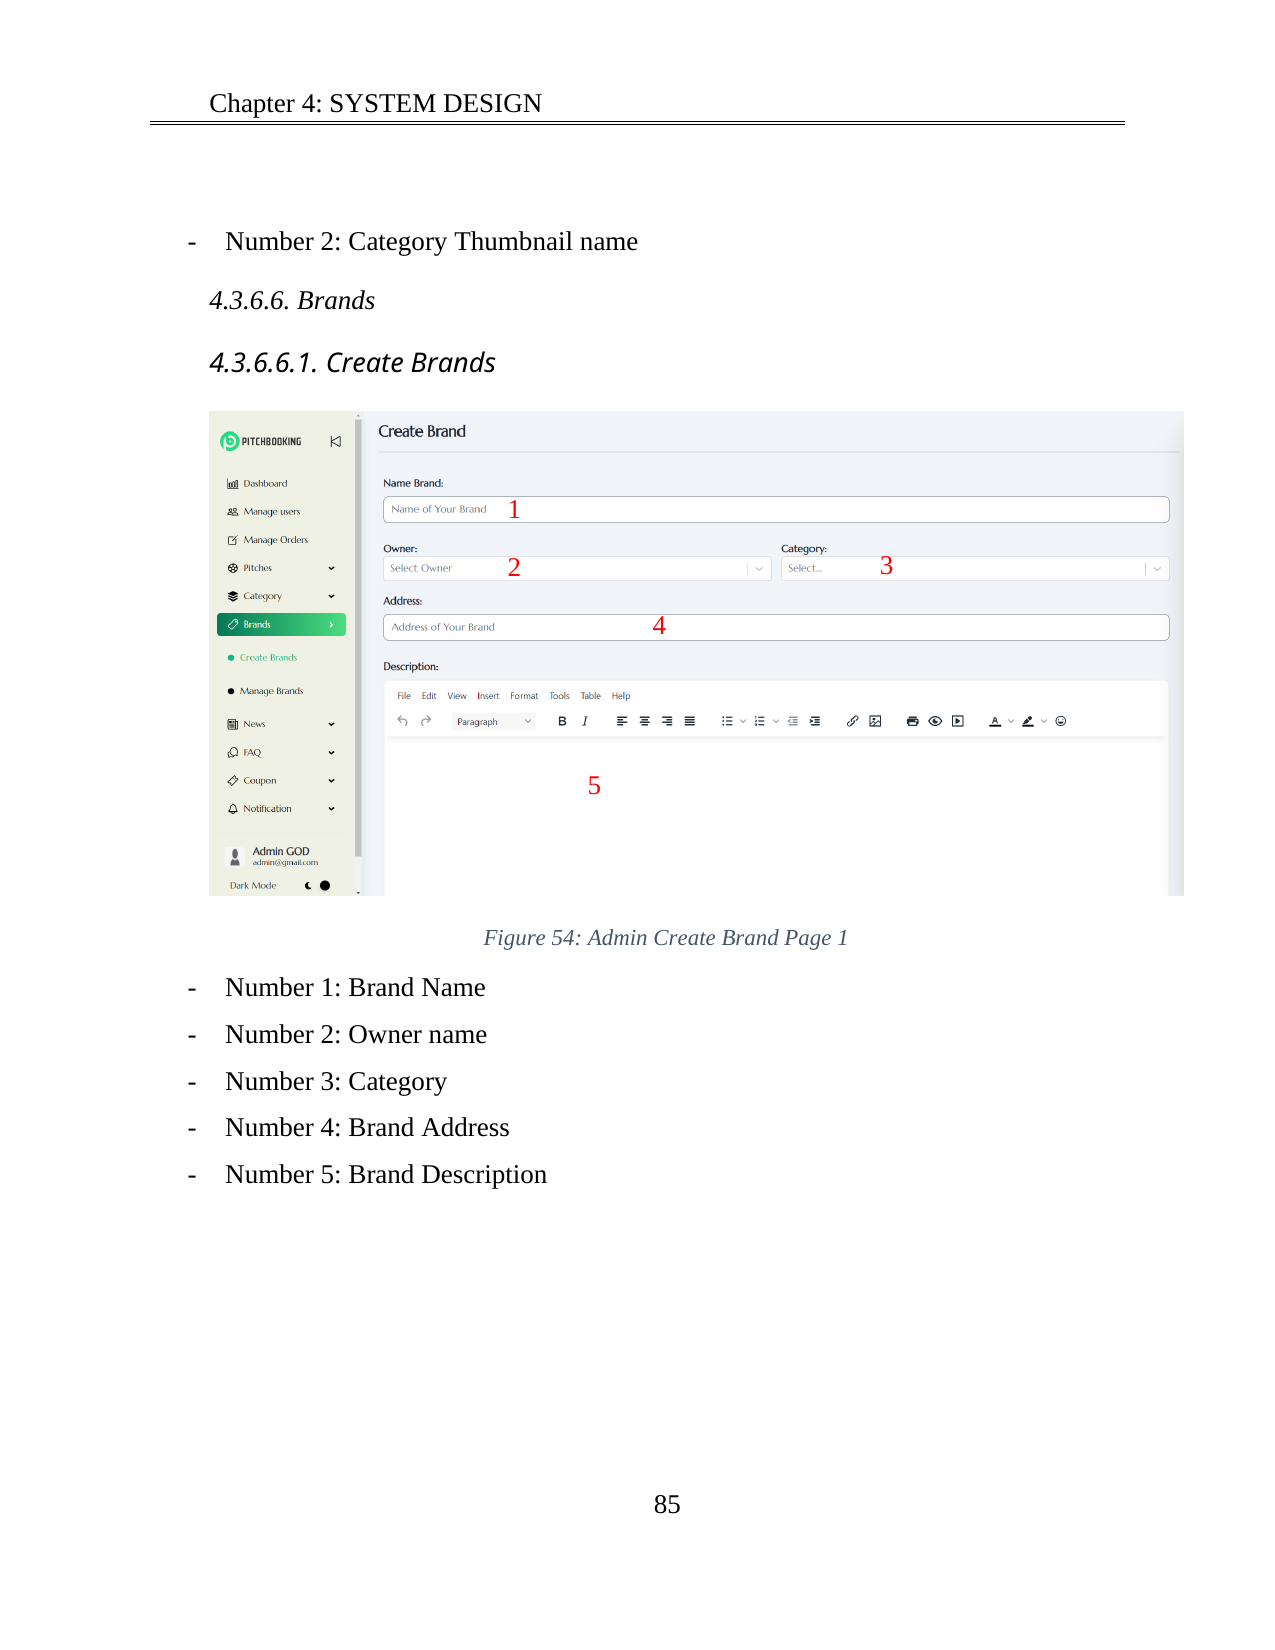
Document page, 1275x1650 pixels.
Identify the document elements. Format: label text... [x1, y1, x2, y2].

list Number 5: Brand Description [187, 1158, 1125, 1189]
list Number 3: Category [187, 1064, 1125, 1096]
picture [209, 411, 1184, 896]
subtitle 4.3.6.6. Brands [150, 284, 1125, 316]
text Figure 54: Admin Create Brand Page 1 [150, 924, 1125, 950]
subtitle 4.3.6.6.1. Create Brands [150, 343, 1125, 380]
list Number 4: Brand Address [187, 1111, 1125, 1142]
list Number 2: Owner name [187, 1018, 1125, 1049]
list Number 1: Brand Name [187, 971, 1125, 1002]
list Number 2: Category Thumbnail name [187, 225, 1125, 256]
